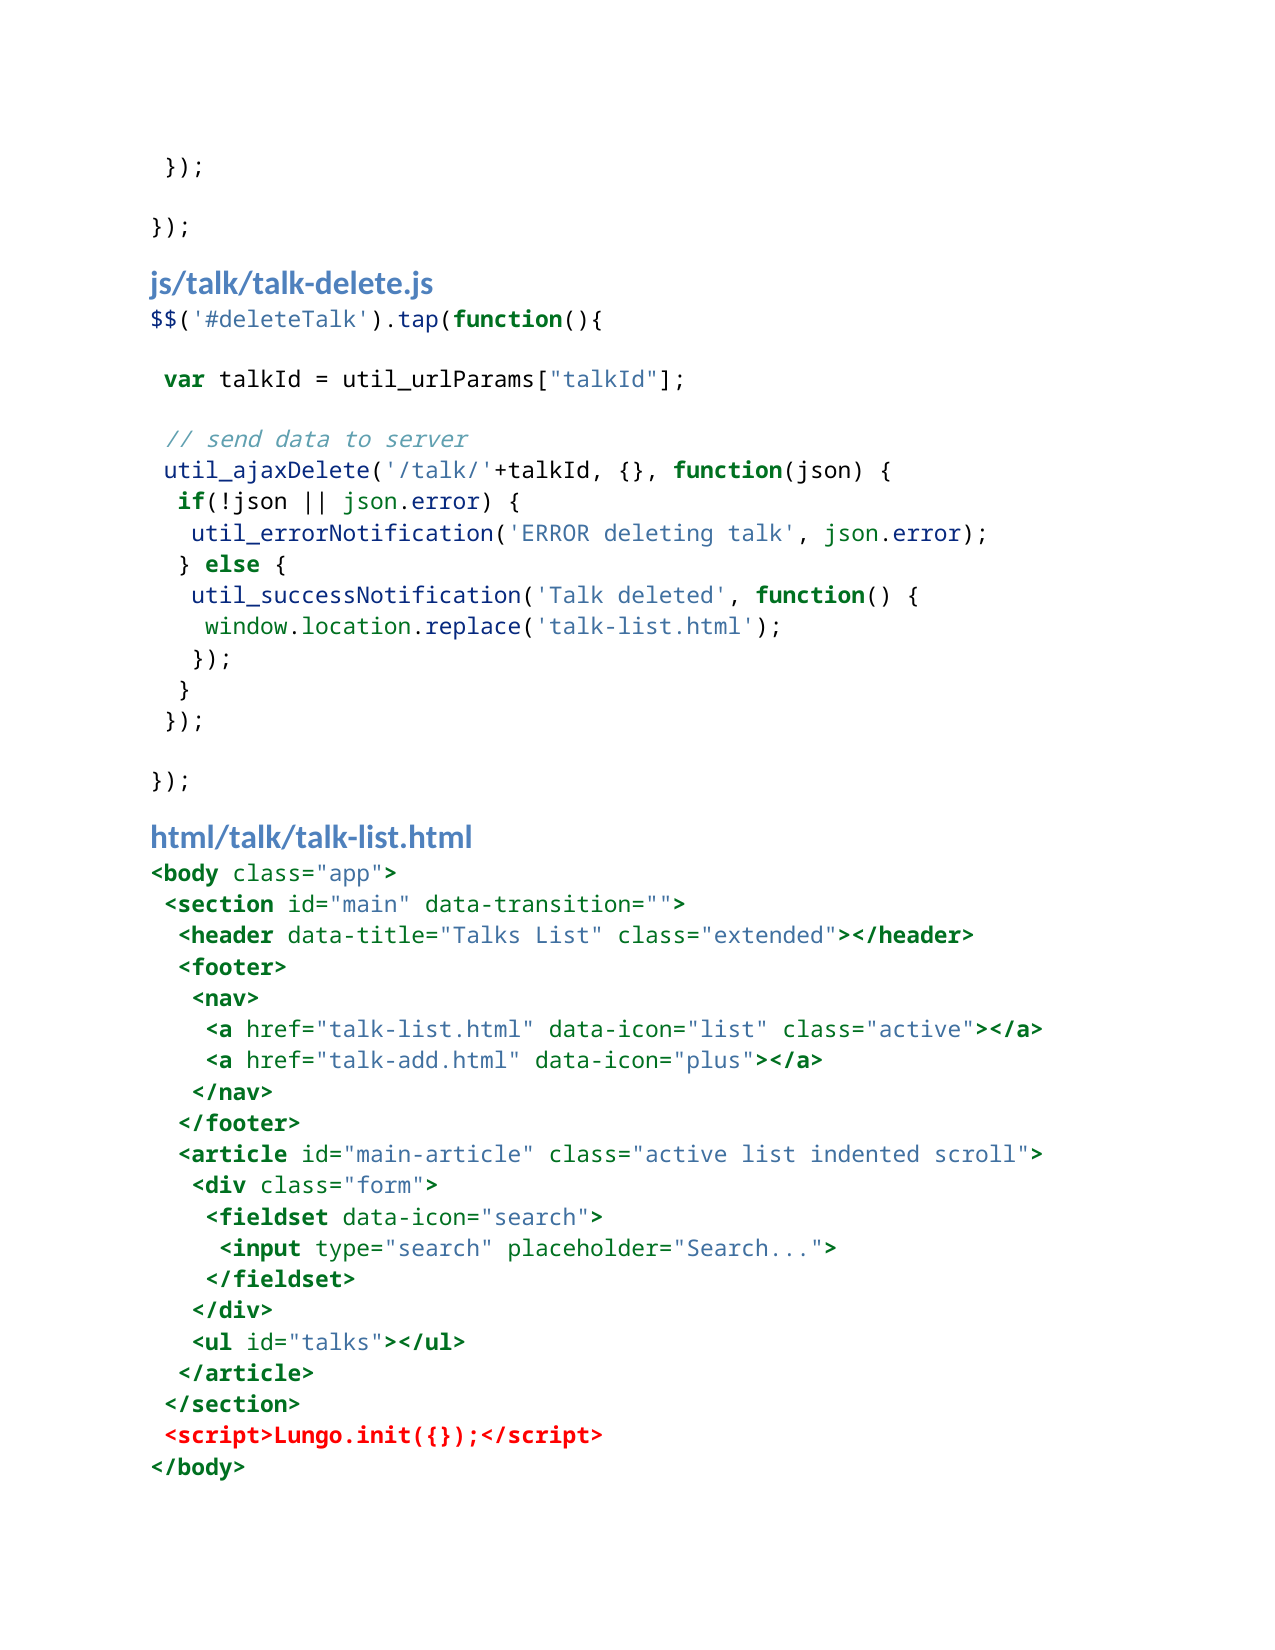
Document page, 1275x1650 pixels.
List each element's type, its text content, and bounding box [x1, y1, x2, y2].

text <body class="app"> <section id="main" data-transition=""> <header data-title="Talks List" class="extended"></header> <footer> <nav> <a href="talk-list.html" data-icon="list" class="active"></a> <a href="talk-add.html" data-icon="plus"></a> </nav> </footer> <article id="main-article" class="active list indented scroll"> <div class="form"> <fieldset data-icon="search"> <input type="search" placeholder="Search..."> </fieldset> </div> <ul id="talks"></ul> </article> </section> <script>Lungo.init({});</script> </body> [150, 857, 1125, 1482]
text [150, 150, 1125, 241]
text $$('#deleteTalk').tap(function(){ var talkId = util_urlParams["talkId"]; // send data to server util_ajaxDelete('/talk/'+talkId, {}, function(json) { if(!json || json.error) { util_errorNotification('ERROR deleting talk', json.error); } else { util_successNotification('Talk deleted', function() { window.location.replace('talk-list.html'); }); } }); }); [150, 303, 1125, 795]
subtitle js/talk/talk-delete.js [150, 262, 1125, 303]
subtitle html/talk/talk-list.html [150, 816, 1125, 857]
